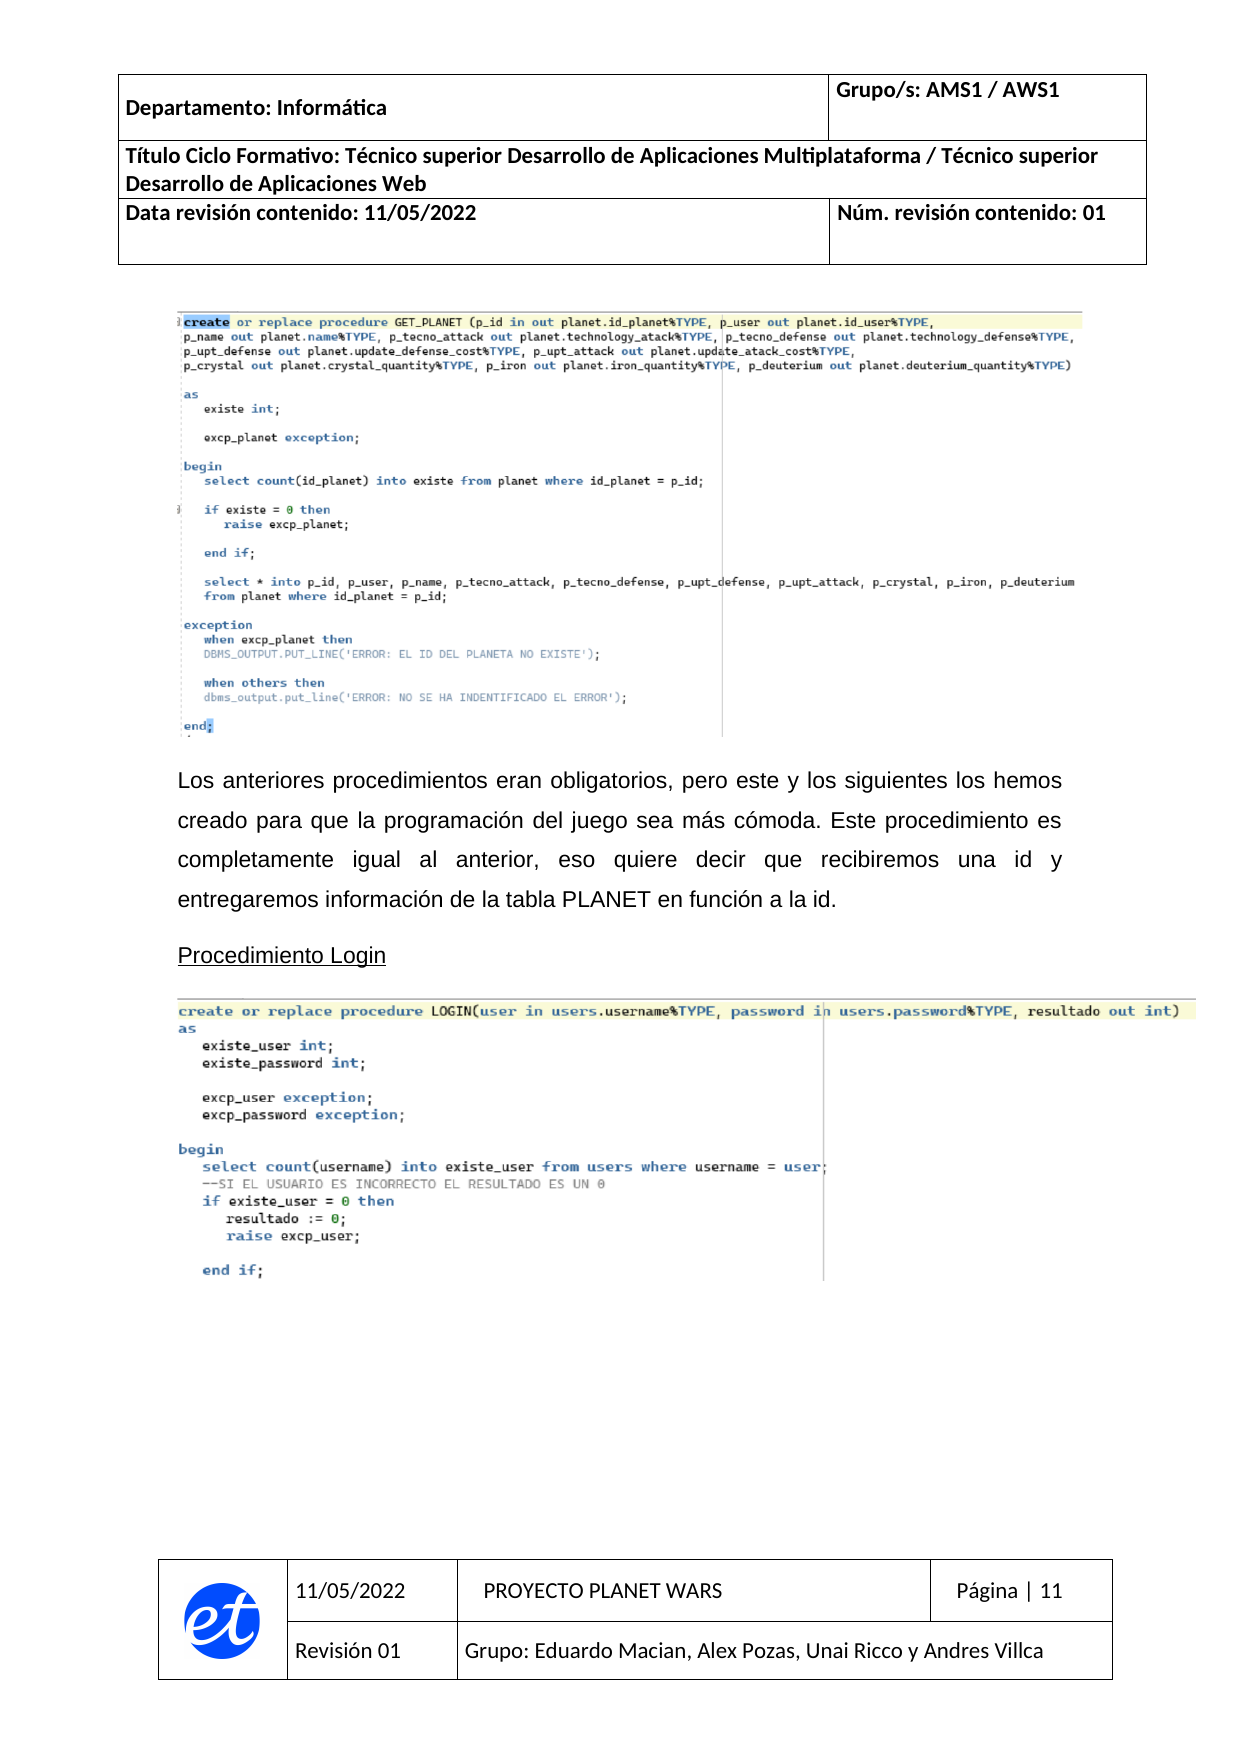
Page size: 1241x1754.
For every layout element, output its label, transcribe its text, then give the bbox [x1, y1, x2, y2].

text Procedimiento Login [177, 942, 1063, 968]
text Los anteriores procedimientos eran obligatorios, pero este y los siguientes los hemos creado para que la programación del juego sea más cómoda. Este procedimiento es completamente igual al anterior, eso quiere decir que recibiremos una id y entregaremos información de la tabla PLANET en función a la id. [177, 767, 1063, 912]
picture [184, 1583, 260, 1659]
picture [177, 998, 1196, 1281]
picture [177, 311, 1083, 737]
